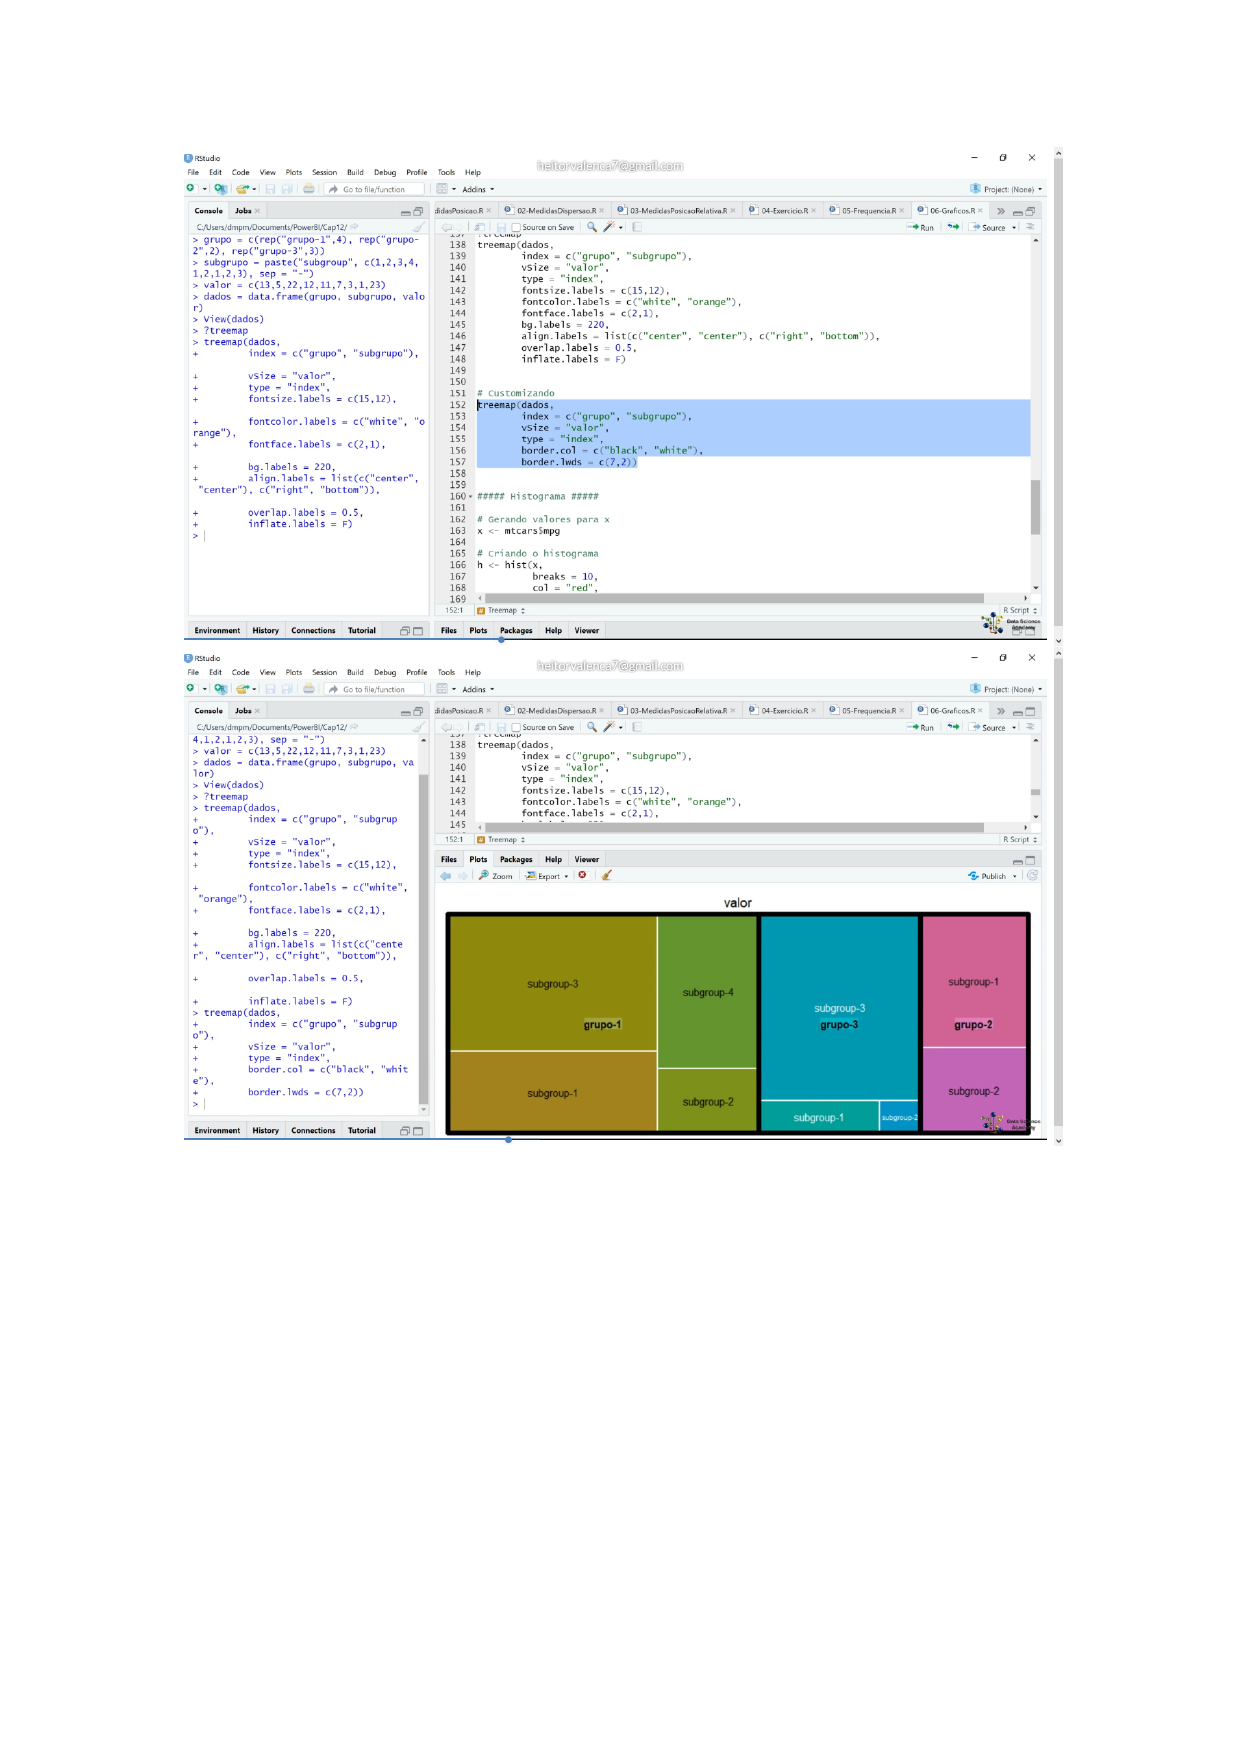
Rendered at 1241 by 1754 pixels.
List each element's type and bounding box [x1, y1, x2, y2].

picture [177, 147, 1063, 646]
picture [177, 647, 1063, 1146]
